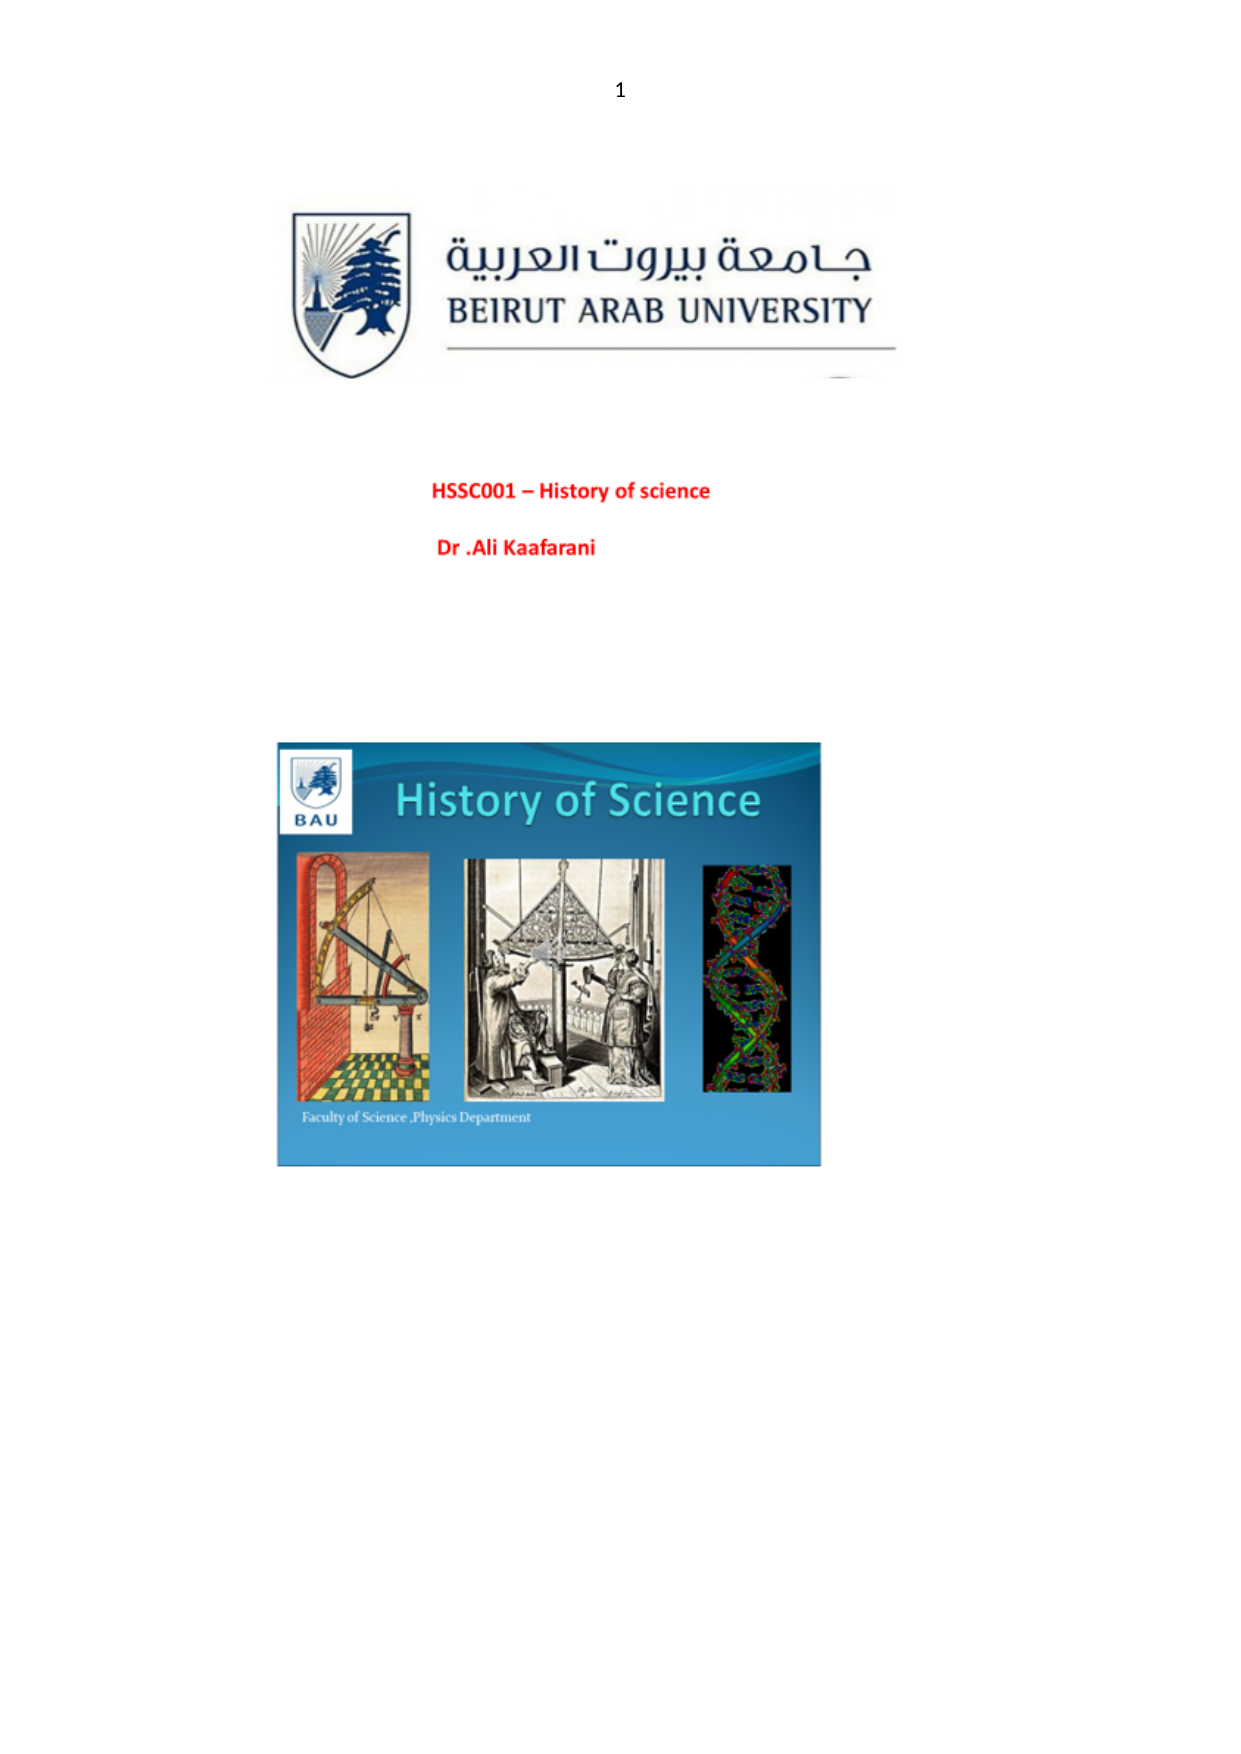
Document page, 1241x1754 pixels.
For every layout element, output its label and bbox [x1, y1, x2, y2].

picture [150, 150, 1090, 679]
picture [150, 697, 1090, 1227]
